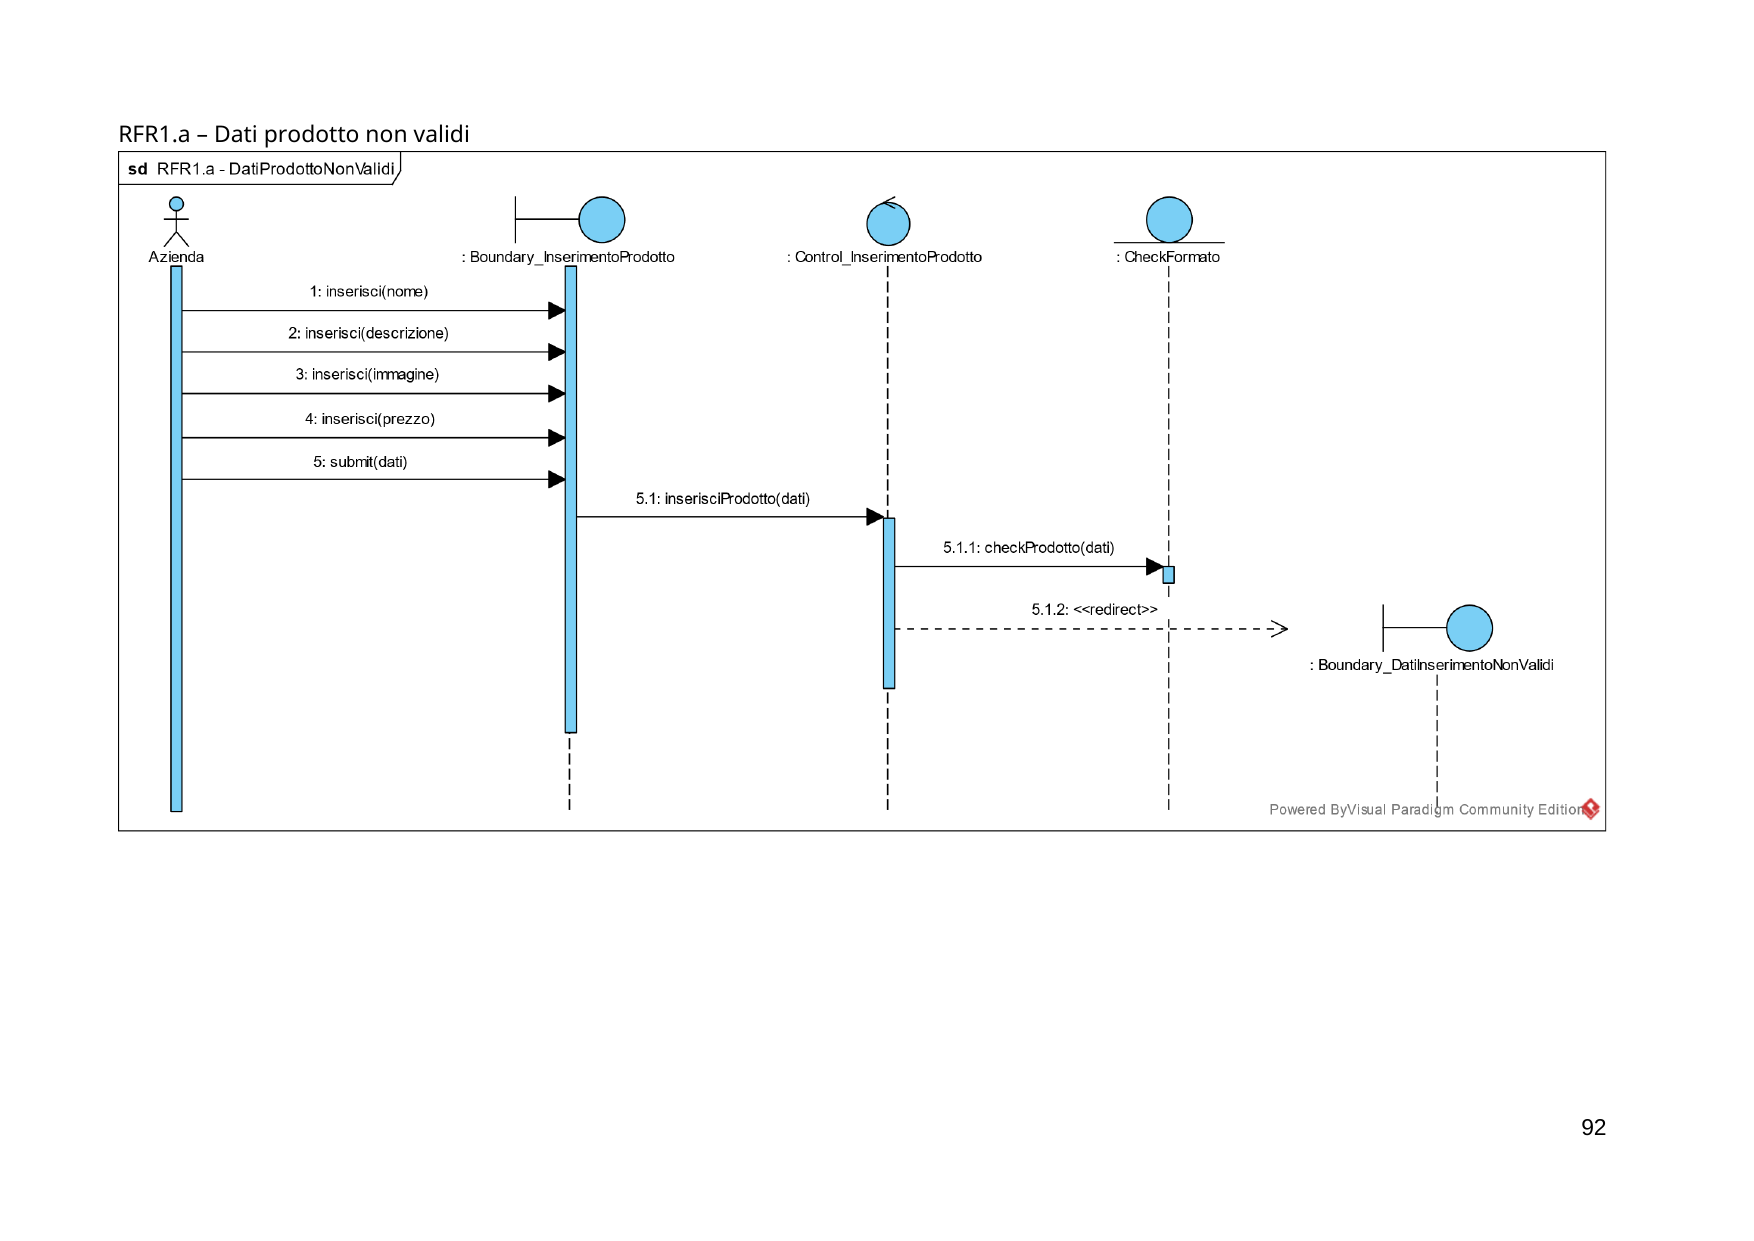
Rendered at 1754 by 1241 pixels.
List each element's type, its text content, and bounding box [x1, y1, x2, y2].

picture [118, 151, 1607, 832]
text RFR1.a – Dati prodotto non validi [118, 118, 1606, 151]
